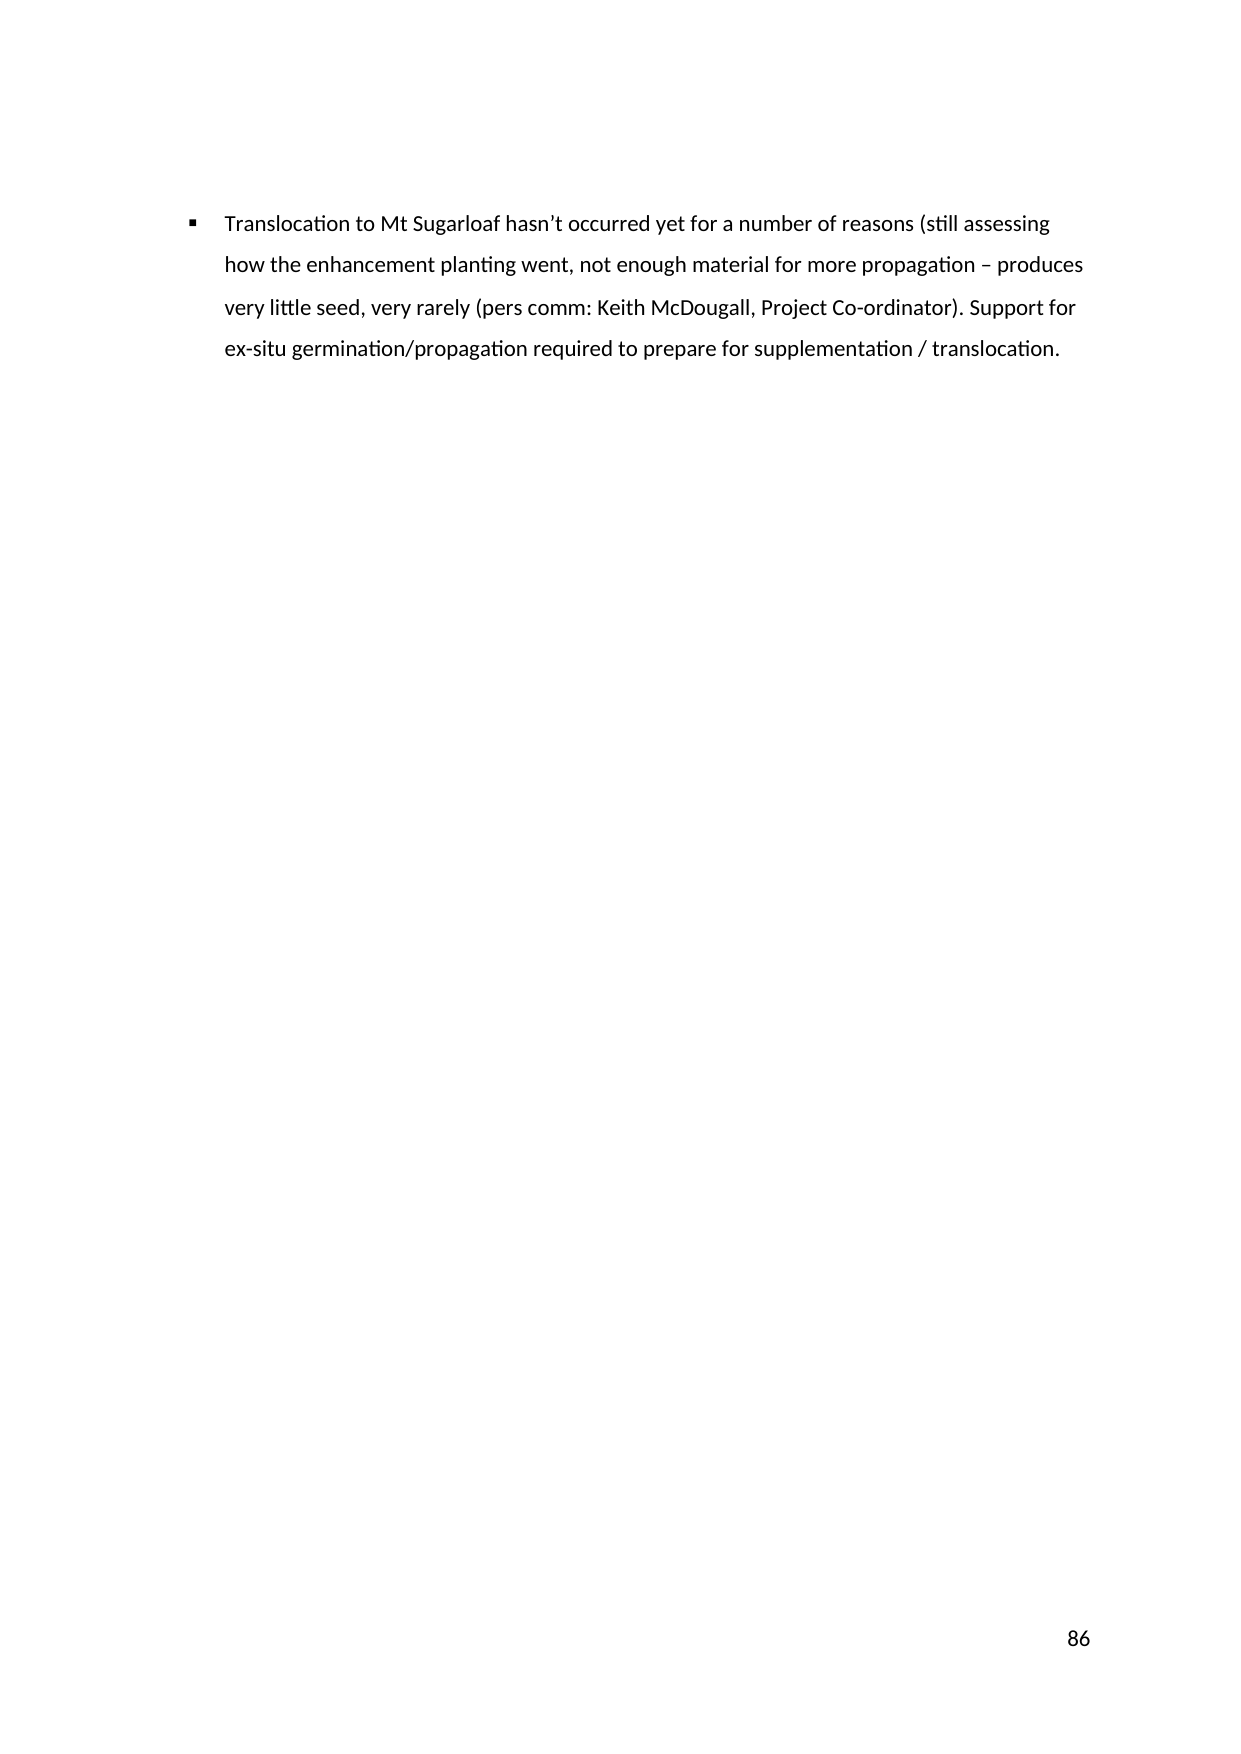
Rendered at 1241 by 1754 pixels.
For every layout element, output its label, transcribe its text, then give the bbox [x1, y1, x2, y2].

list Translocation to Mt Sugarloaf hasn’t occurred yet for a number of reasons (still assessing how the enhancement planting went, not enough material for more propagation – produces very little seed, very rarely (pers comm: Keith McDougall, Project Co-ordinator). Support for ex-situ germination/propagation required to prepare for supplementation / translocation. [187, 209, 1090, 363]
